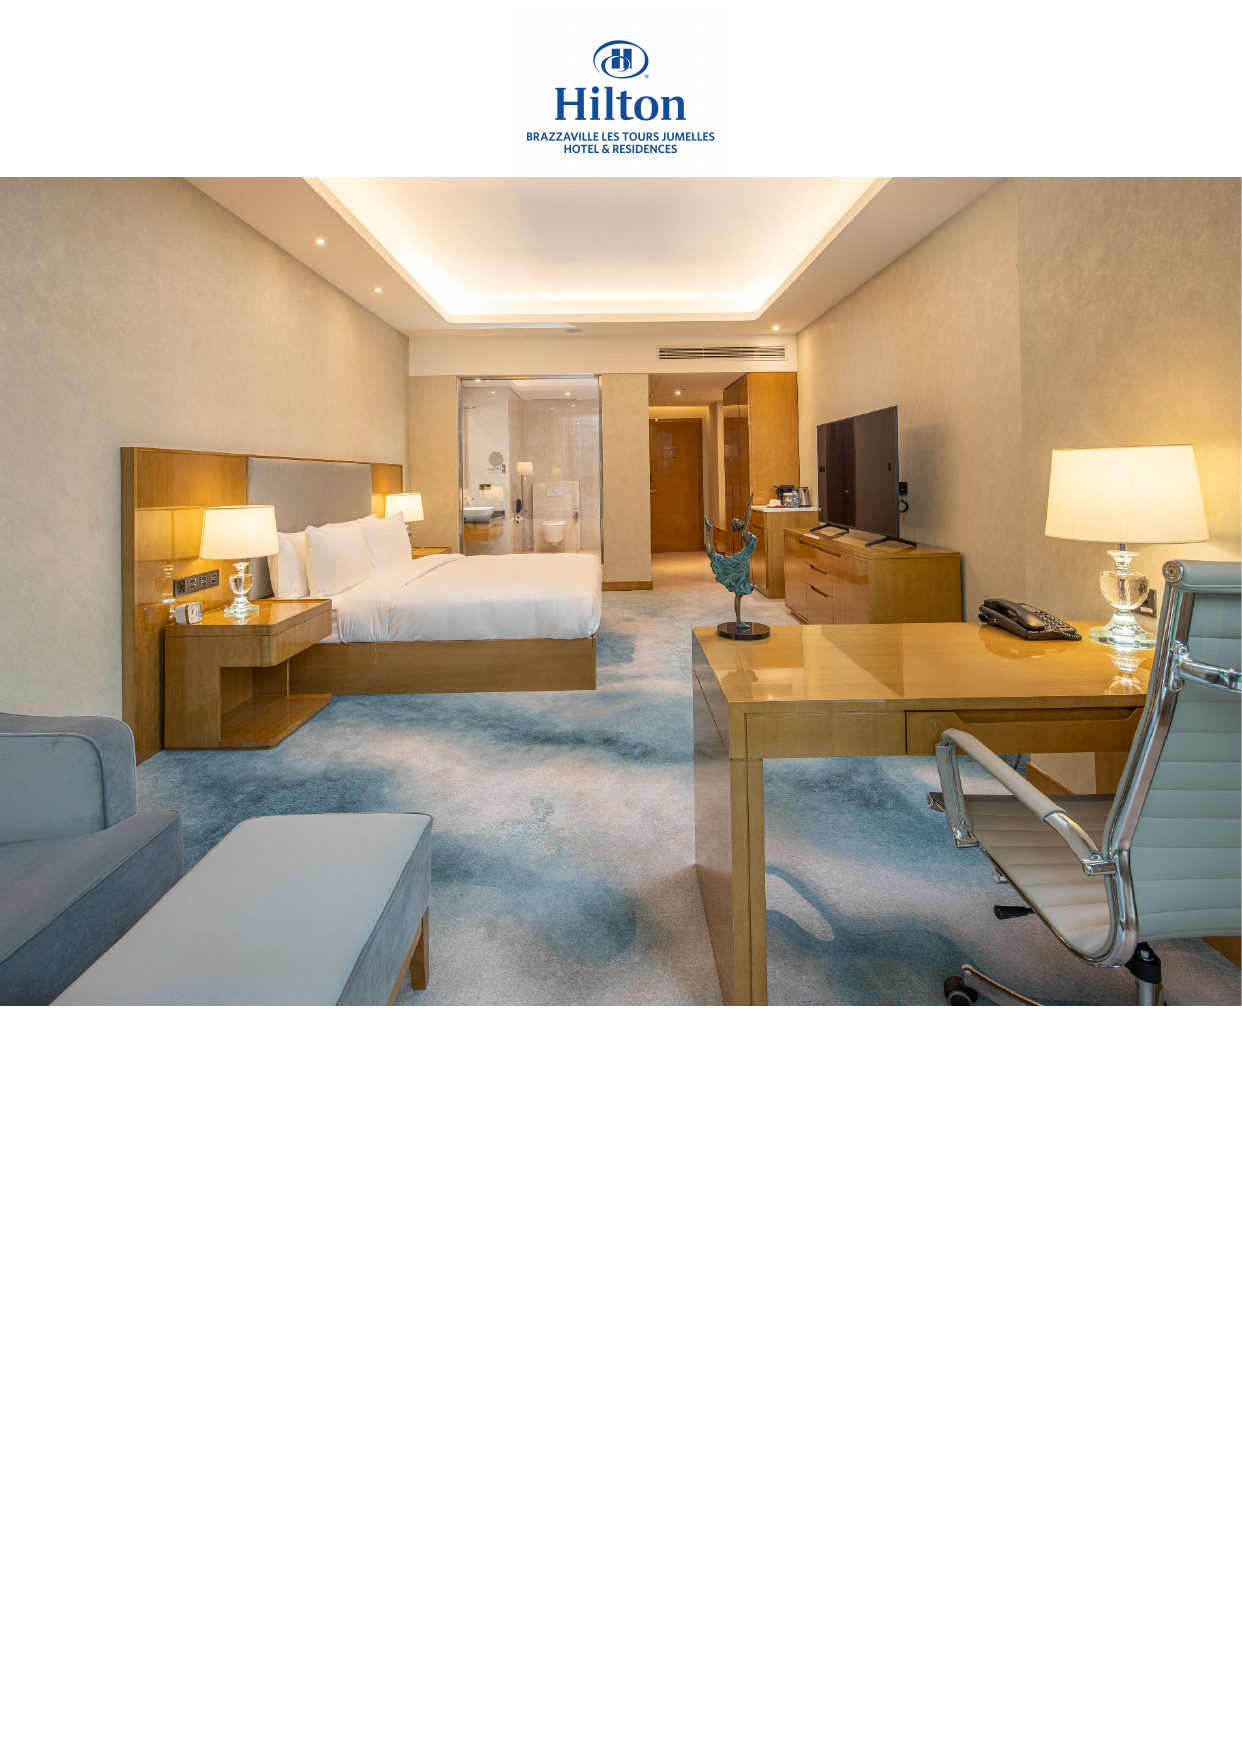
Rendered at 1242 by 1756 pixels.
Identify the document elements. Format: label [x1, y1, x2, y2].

picture [0, 4, 1242, 1006]
